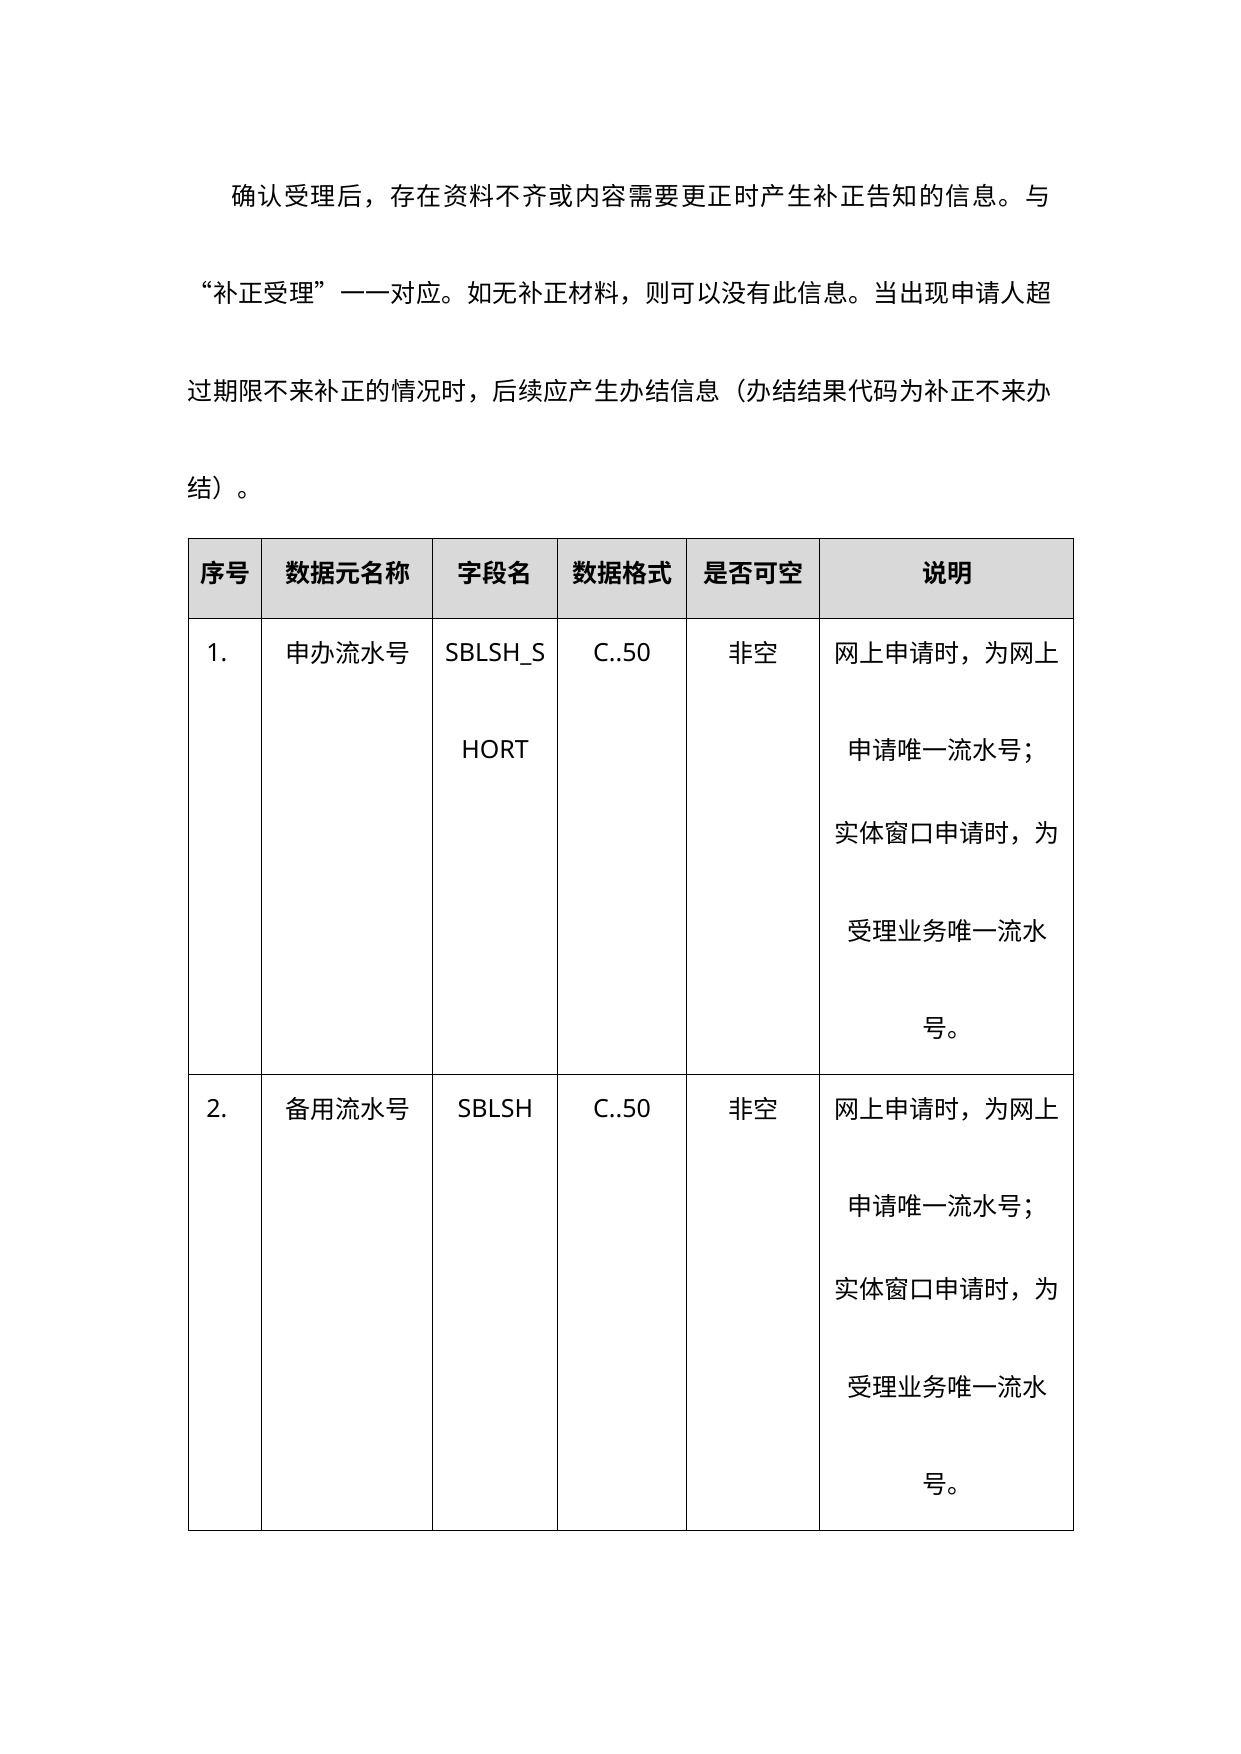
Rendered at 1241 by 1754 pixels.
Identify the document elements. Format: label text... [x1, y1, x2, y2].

table_header 说明 [820, 539, 1073, 618]
table_cell SBLSH [433, 1075, 557, 1530]
table_cell [189, 1075, 261, 1530]
table_cell [189, 619, 261, 1074]
table_cell 网上申请时，为网上申请唯一流水号； 实体窗口申请时，为受理业务唯一流水号。 [820, 1075, 1073, 1530]
table_cell 申办流水号 [262, 619, 432, 1074]
table_cell 非空 [687, 1075, 819, 1530]
text 确认受理后，存在资料不齐或内容需要更正时产生补正告知的信息。与“补正受理”一一对应。如无补正材料，则可以没有此信息。当出现申请人超过期限不来补正的情况时，后续应产生办结信息（办结结果代码为补正不来办结）。 [187, 162, 1053, 519]
table_cell C..50 [558, 1075, 686, 1530]
table_header 是否可空 [687, 539, 819, 618]
table_header 数据元名称 [262, 539, 432, 618]
table_cell 备用流水号 [262, 1075, 432, 1530]
table_header 字段名 [433, 539, 557, 618]
table_cell 网上申请时，为网上申请唯一流水号； 实体窗口申请时，为受理业务唯一流水号。 [820, 619, 1073, 1074]
table_cell SBLSH_SHORT [433, 619, 557, 1074]
table_header 数据格式 [558, 539, 686, 618]
table_header 序号 [189, 539, 261, 618]
table_cell 非空 [687, 619, 819, 1074]
table_cell C..50 [558, 619, 686, 1074]
